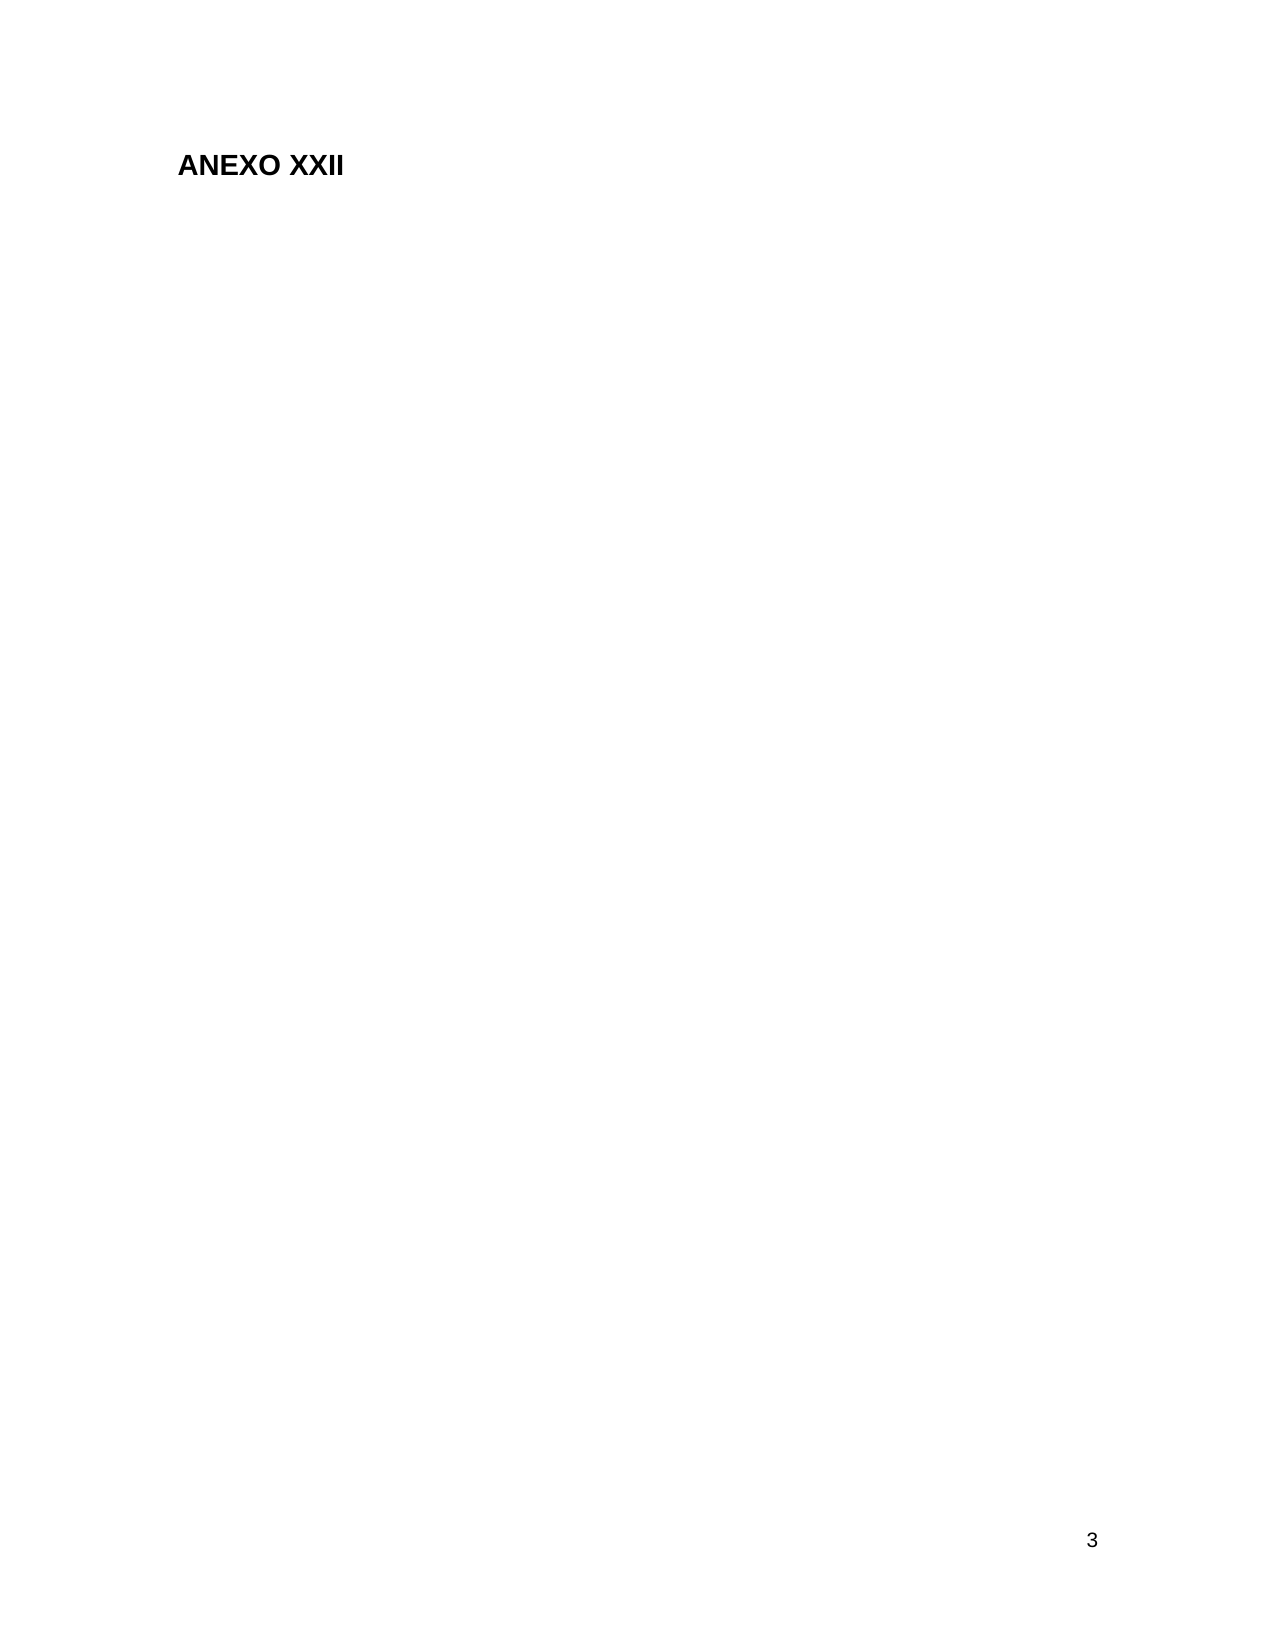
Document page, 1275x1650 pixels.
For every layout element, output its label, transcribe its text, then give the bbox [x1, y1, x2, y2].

text ANEXO XXII [177, 148, 1098, 181]
